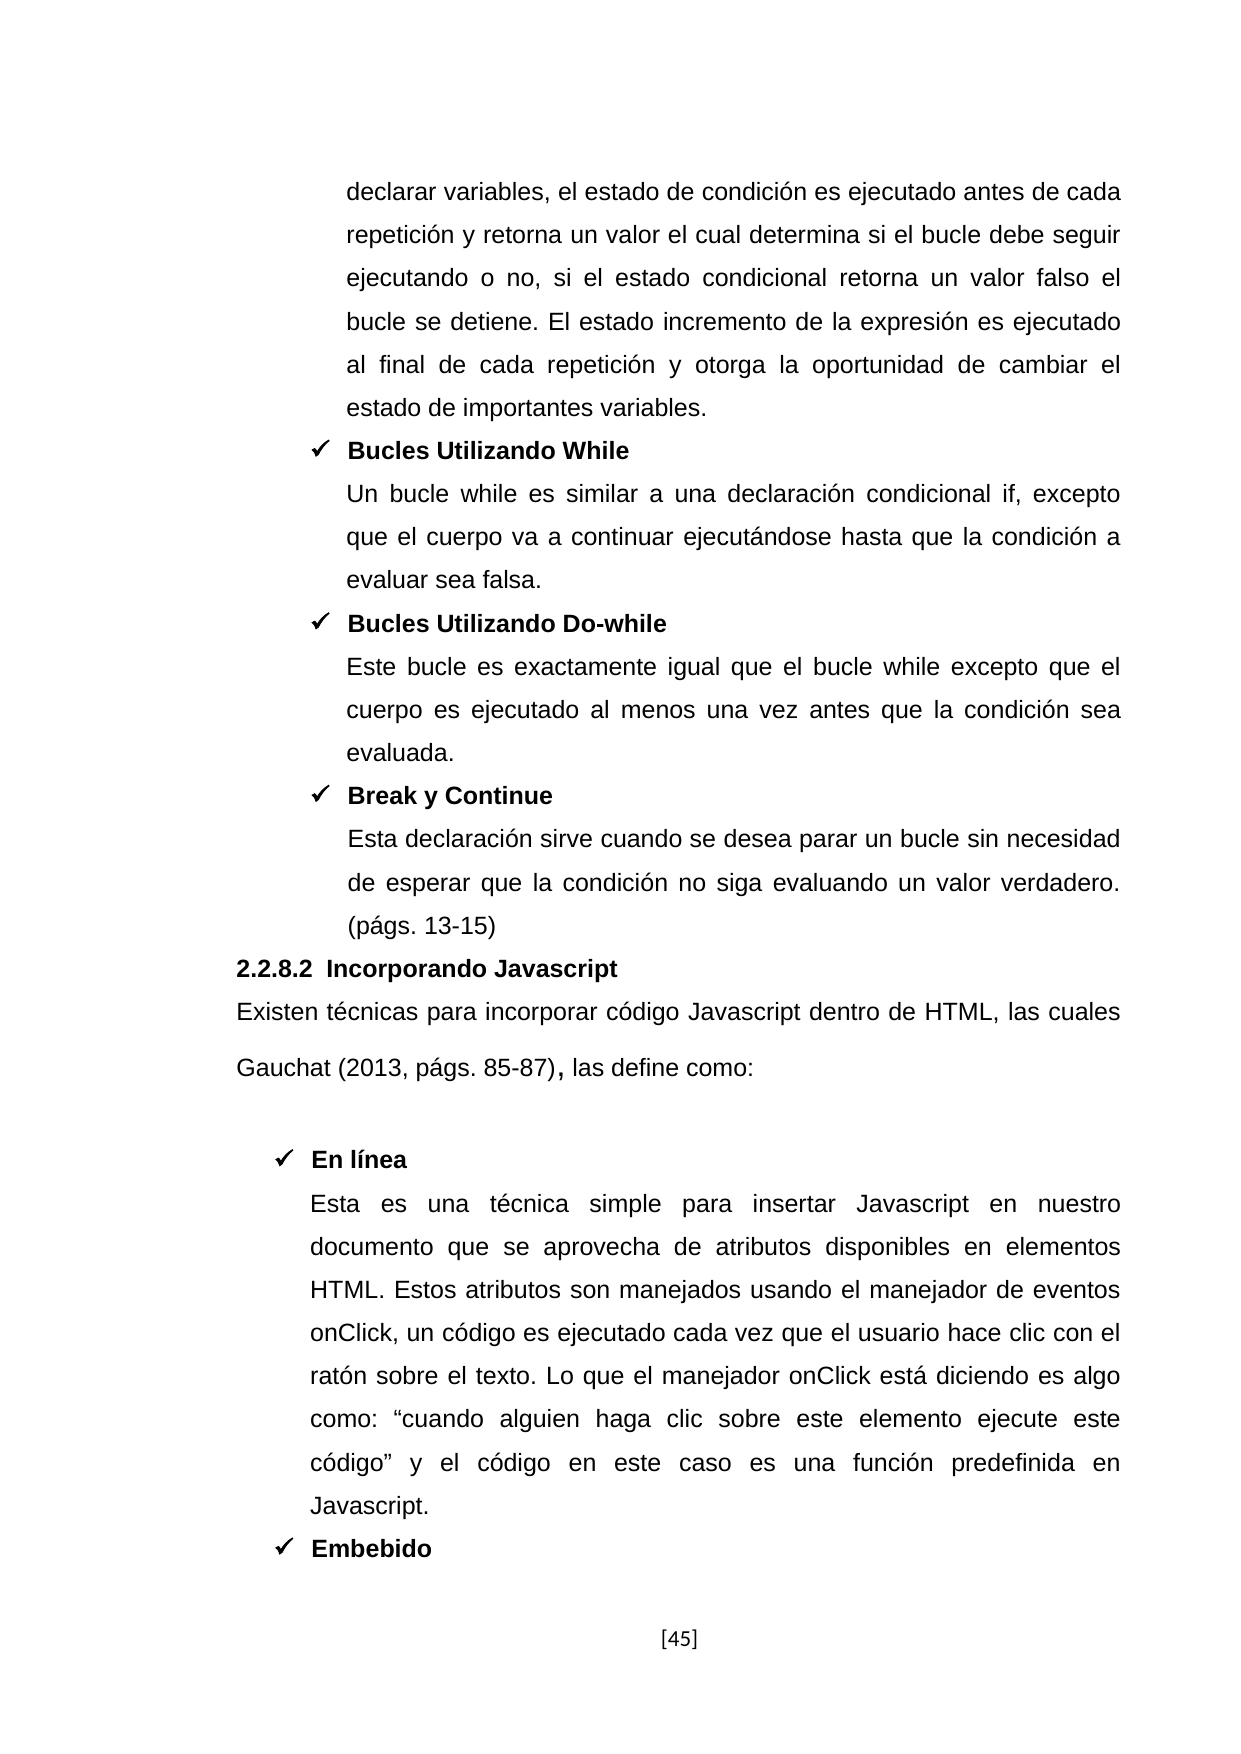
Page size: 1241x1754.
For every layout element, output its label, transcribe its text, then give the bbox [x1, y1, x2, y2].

subtitle Incorporando Javascript [236, 954, 1122, 982]
list Bucles Utilizando Do-while [310, 608, 1122, 637]
text Esta declaración sirve cuando se desea parar un bucle sin necesidad de esperar que la condición no siga evaluando un valor verdadero. [347, 824, 1122, 939]
list Break y Continue [310, 781, 1122, 810]
list Bucles Utilizando While [310, 436, 1122, 465]
list En línea [274, 1146, 1122, 1174]
text Existen técnicas para incorporar código Javascript dentro de HTML, las cuales Gauchat , las define como: [236, 997, 1122, 1083]
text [346, 177, 1122, 422]
text Esta es una técnica simple para insertar Javascript en nuestro documento que se aprovecha de atributos disponibles en elementos HTML. Estos atributos son manejados usando el manejador de eventos onClick, un código es ejecutado cada vez que el usuario hace clic con el ratón sobre el texto. Lo que el manejador onClick está diciendo es algo como: “cuando alguien haga clic sobre este elemento ejecute este código” y el código en este caso es una función predefinida en Javascript. [310, 1189, 1122, 1519]
text Este bucle es exactamente igual que el bucle while excepto que el cuerpo es ejecutado al menos una vez antes que la condición sea evaluada. [346, 652, 1122, 767]
list Embebido [274, 1534, 1122, 1563]
text Un bucle while es similar a una declaración condicional if, excepto que el cuerpo va a continuar ejecutándose hasta que la condición a evaluar sea falsa. [346, 479, 1122, 594]
